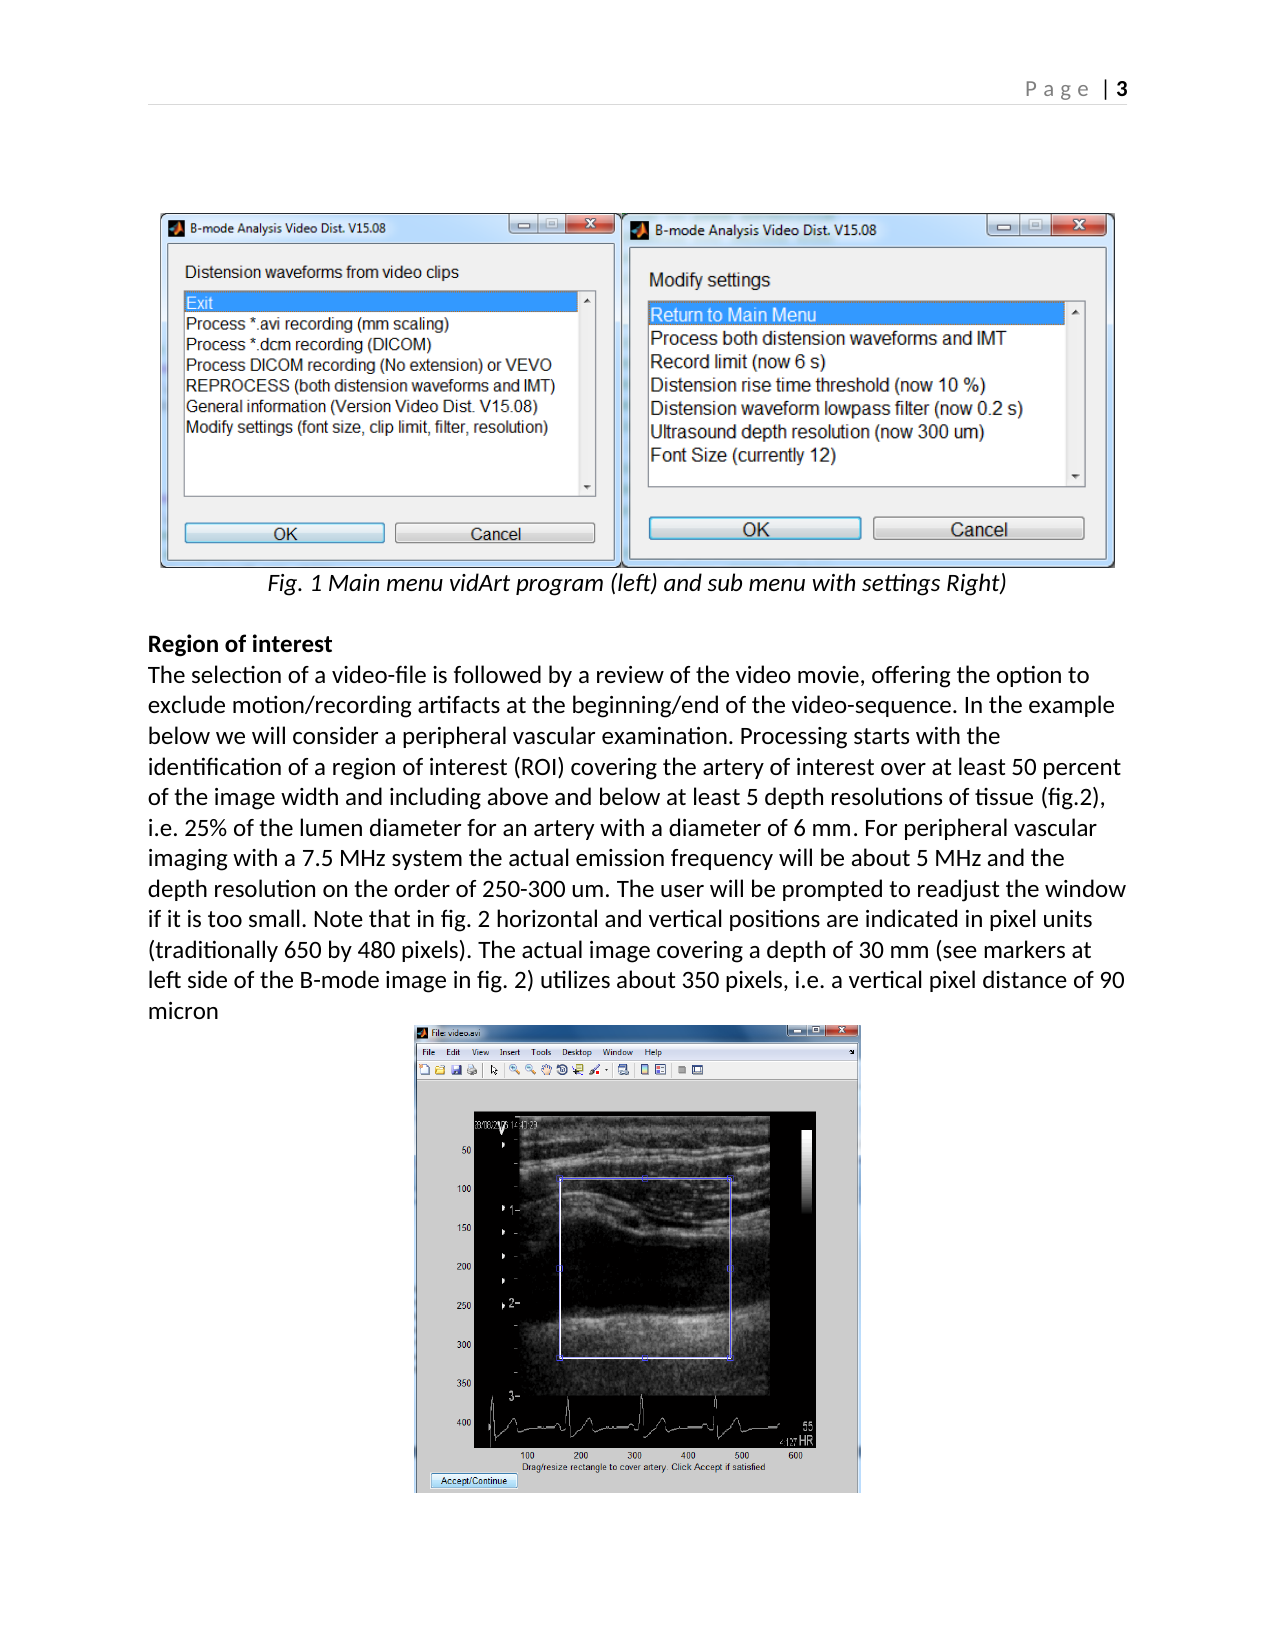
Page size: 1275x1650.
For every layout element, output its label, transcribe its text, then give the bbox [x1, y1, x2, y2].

picture [160, 213, 1115, 568]
text Region of interest [148, 628, 1127, 659]
picture [414, 1025, 861, 1493]
text Fig. 1 Main menu vidArt program (left) and sub menu with settings Right) [148, 567, 1127, 598]
text The selection of a video-file is followed by a review of the video movie, offering the option to exclude motion/recording artifacts at the beginning/end of the video-sequence. In the example below we will consider a peripheral vascular examination. Processing starts with the identification of a region of interest (ROI) covering the artery of interest over at least 50 percent of the image width and including above and below at least 5 depth resolutions of tissue (fig.2), i.e. 25% of the lumen diameter for an artery with a diameter of 6 mm. For peripheral vascular imaging with a 7.5 MHz system the actual emission frequency will be about 5 MHz and the depth resolution on the order of 250-300 um. The user will be prompted to readjust the window if it is too small. Note that in fig. 2 horizontal and vertical positions are indicated in pixel units (traditionally 650 by 480 pixels). The actual image covering a depth of 30 mm (see markers at left side of the B-mode image in fig. 2) utilizes about 350 pixels, i.e. a vertical pixel distance of 90 micron [148, 659, 1127, 1025]
